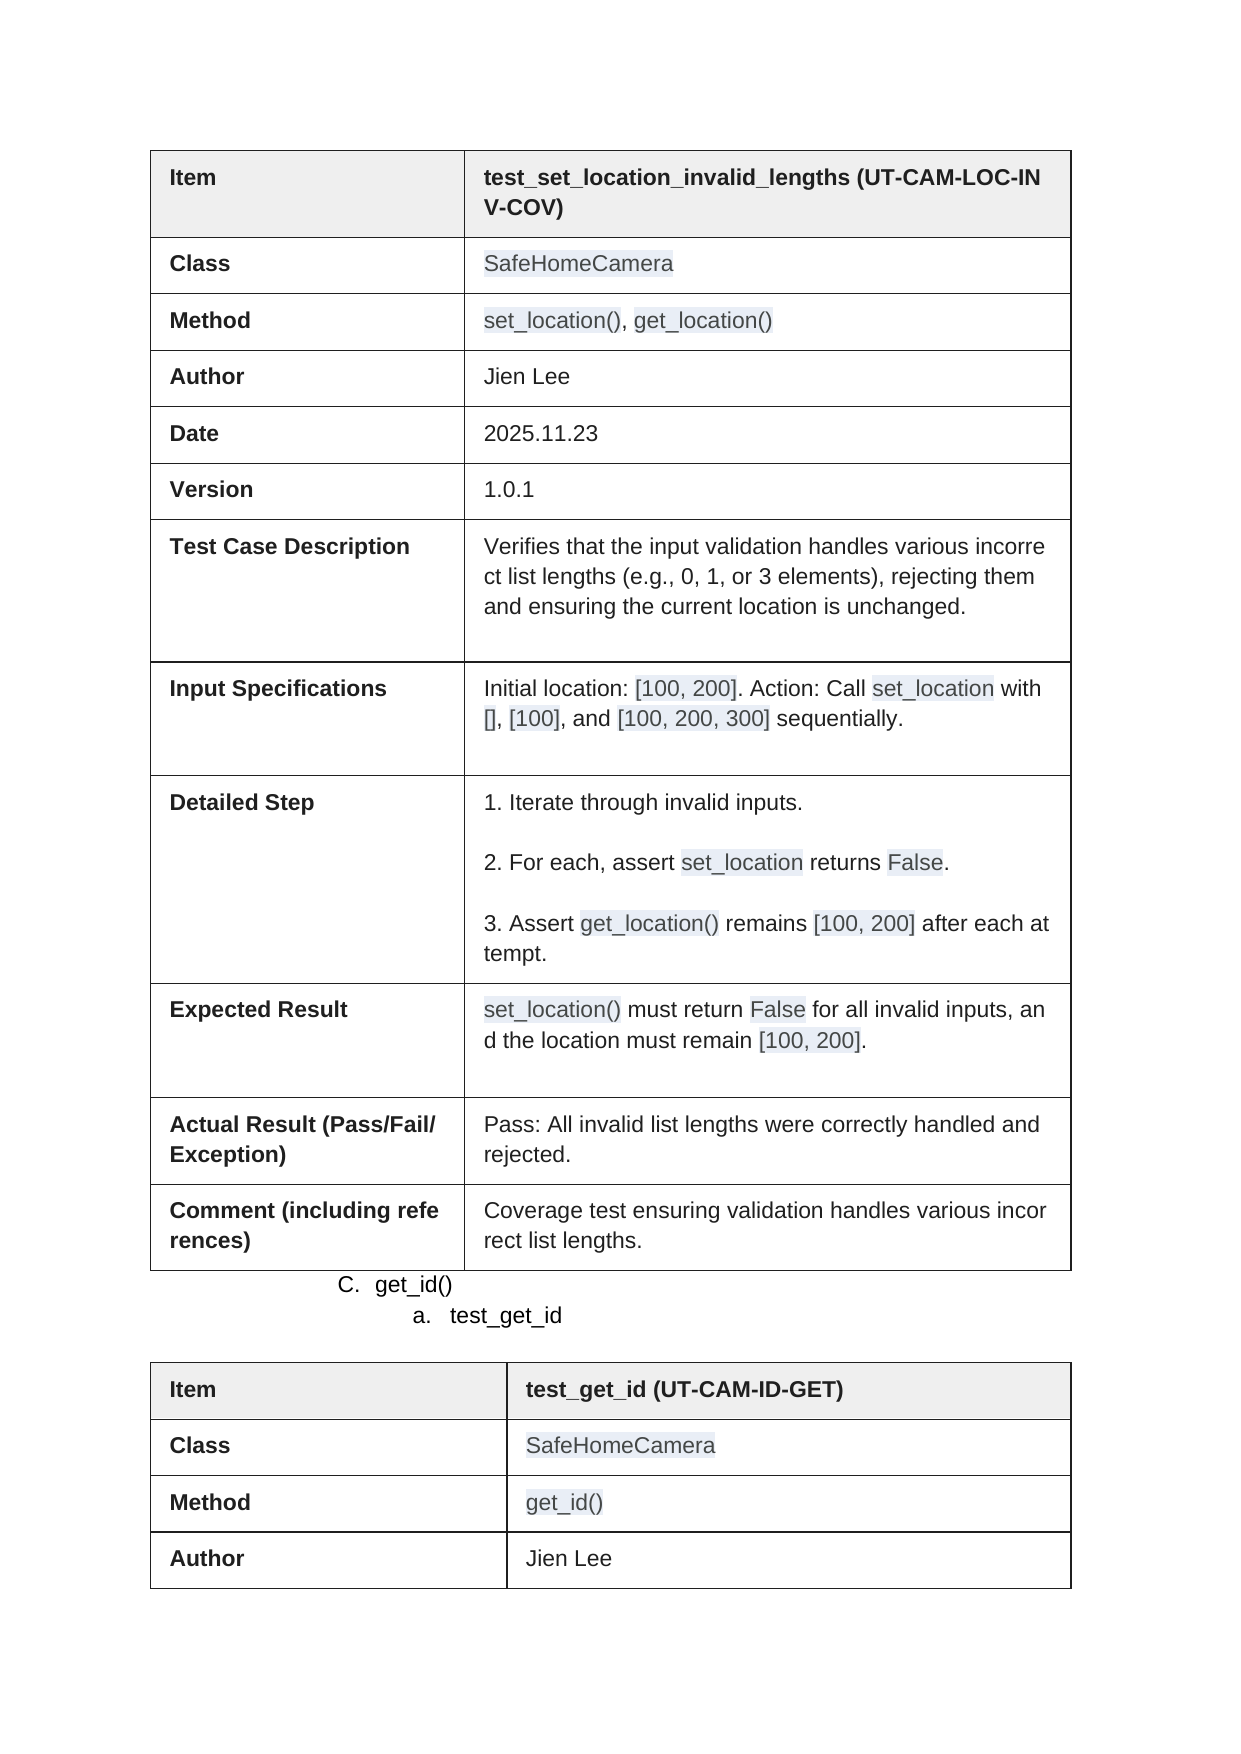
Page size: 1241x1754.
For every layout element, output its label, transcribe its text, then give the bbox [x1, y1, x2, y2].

table_cell 1. Iterate through invalid inputs. 2. For each, assert set_location returns False. 3. Assert get_location() remains [100, 200] after each attempt. [465, 776, 1070, 983]
table_cell Actual Result (Pass/Fail/Exception) [151, 1098, 464, 1183]
table_header Item [151, 1363, 506, 1418]
table_cell Date [151, 407, 464, 462]
table_cell Jien Lee [508, 1533, 1070, 1588]
table_cell Method [151, 294, 464, 349]
table_header Item [151, 151, 464, 237]
table_cell get_id() [508, 1476, 1070, 1531]
table_cell 2025.11.23 [465, 407, 1070, 462]
table_cell SafeHomeCamera [508, 1420, 1070, 1475]
list get_id() [337, 1271, 1090, 1298]
table_cell Class [151, 238, 464, 293]
table_cell Author [151, 351, 464, 406]
table_cell set_location() must return False for all invalid inputs, and the location must remain [100, 200]. [465, 984, 1070, 1097]
list test_get_id [412, 1302, 1090, 1358]
table_cell Version [151, 464, 464, 519]
table_cell Verifies that the input validation handles various incorrect list lengths (e.g., 0, 1, or 3 elements), rejecting them and ensuring the current location is unchanged. [465, 520, 1070, 661]
table_header test_set_location_invalid_lengths (UT-CAM-LOC-INV-COV) [465, 151, 1070, 237]
table_cell Detailed Step [151, 776, 464, 983]
table_cell Coverage test ensuring validation handles various incorrect list lengths. [465, 1185, 1070, 1270]
table_cell SafeHomeCamera [465, 238, 1070, 293]
table_header test_get_id (UT-CAM-ID-GET) [508, 1363, 1070, 1418]
table_cell 1.0.1 [465, 464, 1070, 519]
table_cell Method [151, 1476, 506, 1531]
table_cell Jien Lee [465, 351, 1070, 406]
table_cell Initial location: [100, 200]. Action: Call set_location with [], [100], and [100, 200, 300] sequentially. [465, 663, 1070, 775]
table_cell Pass: All invalid list lengths were correctly handled and rejected. [465, 1098, 1070, 1183]
table_cell set_location(), get_location() [465, 294, 1070, 349]
table_cell Comment (including references) [151, 1185, 464, 1270]
table_cell Test Case Description [151, 520, 464, 661]
table_cell Expected Result [151, 984, 464, 1097]
table_cell Input Specifications [151, 663, 464, 775]
table_cell Author [151, 1533, 506, 1588]
table_cell Class [151, 1420, 506, 1475]
